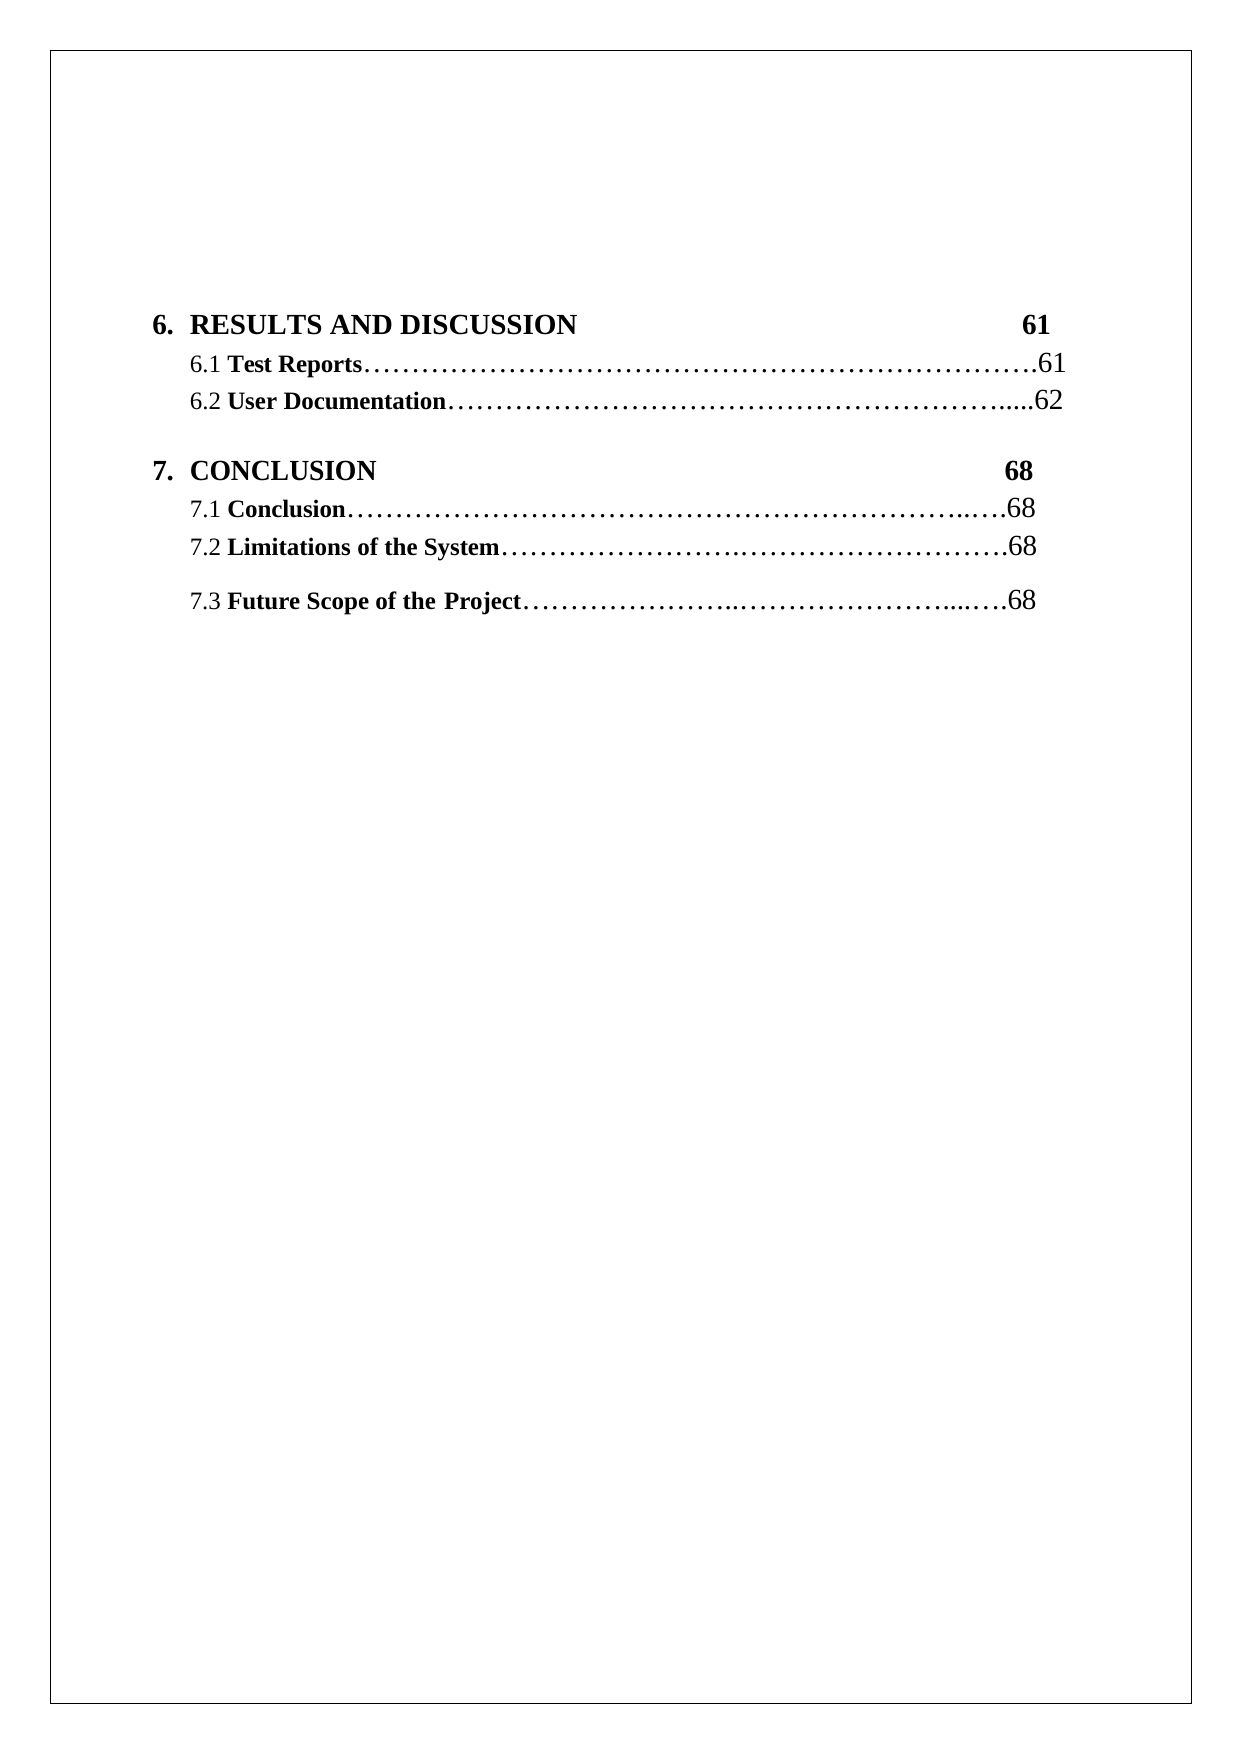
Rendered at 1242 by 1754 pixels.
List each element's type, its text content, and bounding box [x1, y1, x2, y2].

subtitle RESULTS AND DISCUSSION 61 [152, 307, 1100, 341]
subtitle CONCLUSION 68 [152, 453, 1100, 486]
list Limitations of the System…………………….……………………….68 [189, 528, 1075, 561]
list Future Scope of the Project…………………..…………………....….68 [189, 582, 1088, 616]
text 7.1 Conclusion………………………………………………………..….68 [189, 490, 1100, 524]
text 6.2 User Documentation………………………………………………….....62 [189, 382, 1100, 416]
text 6.1 Test Reports…………………………………………………………….61 [189, 345, 1100, 378]
